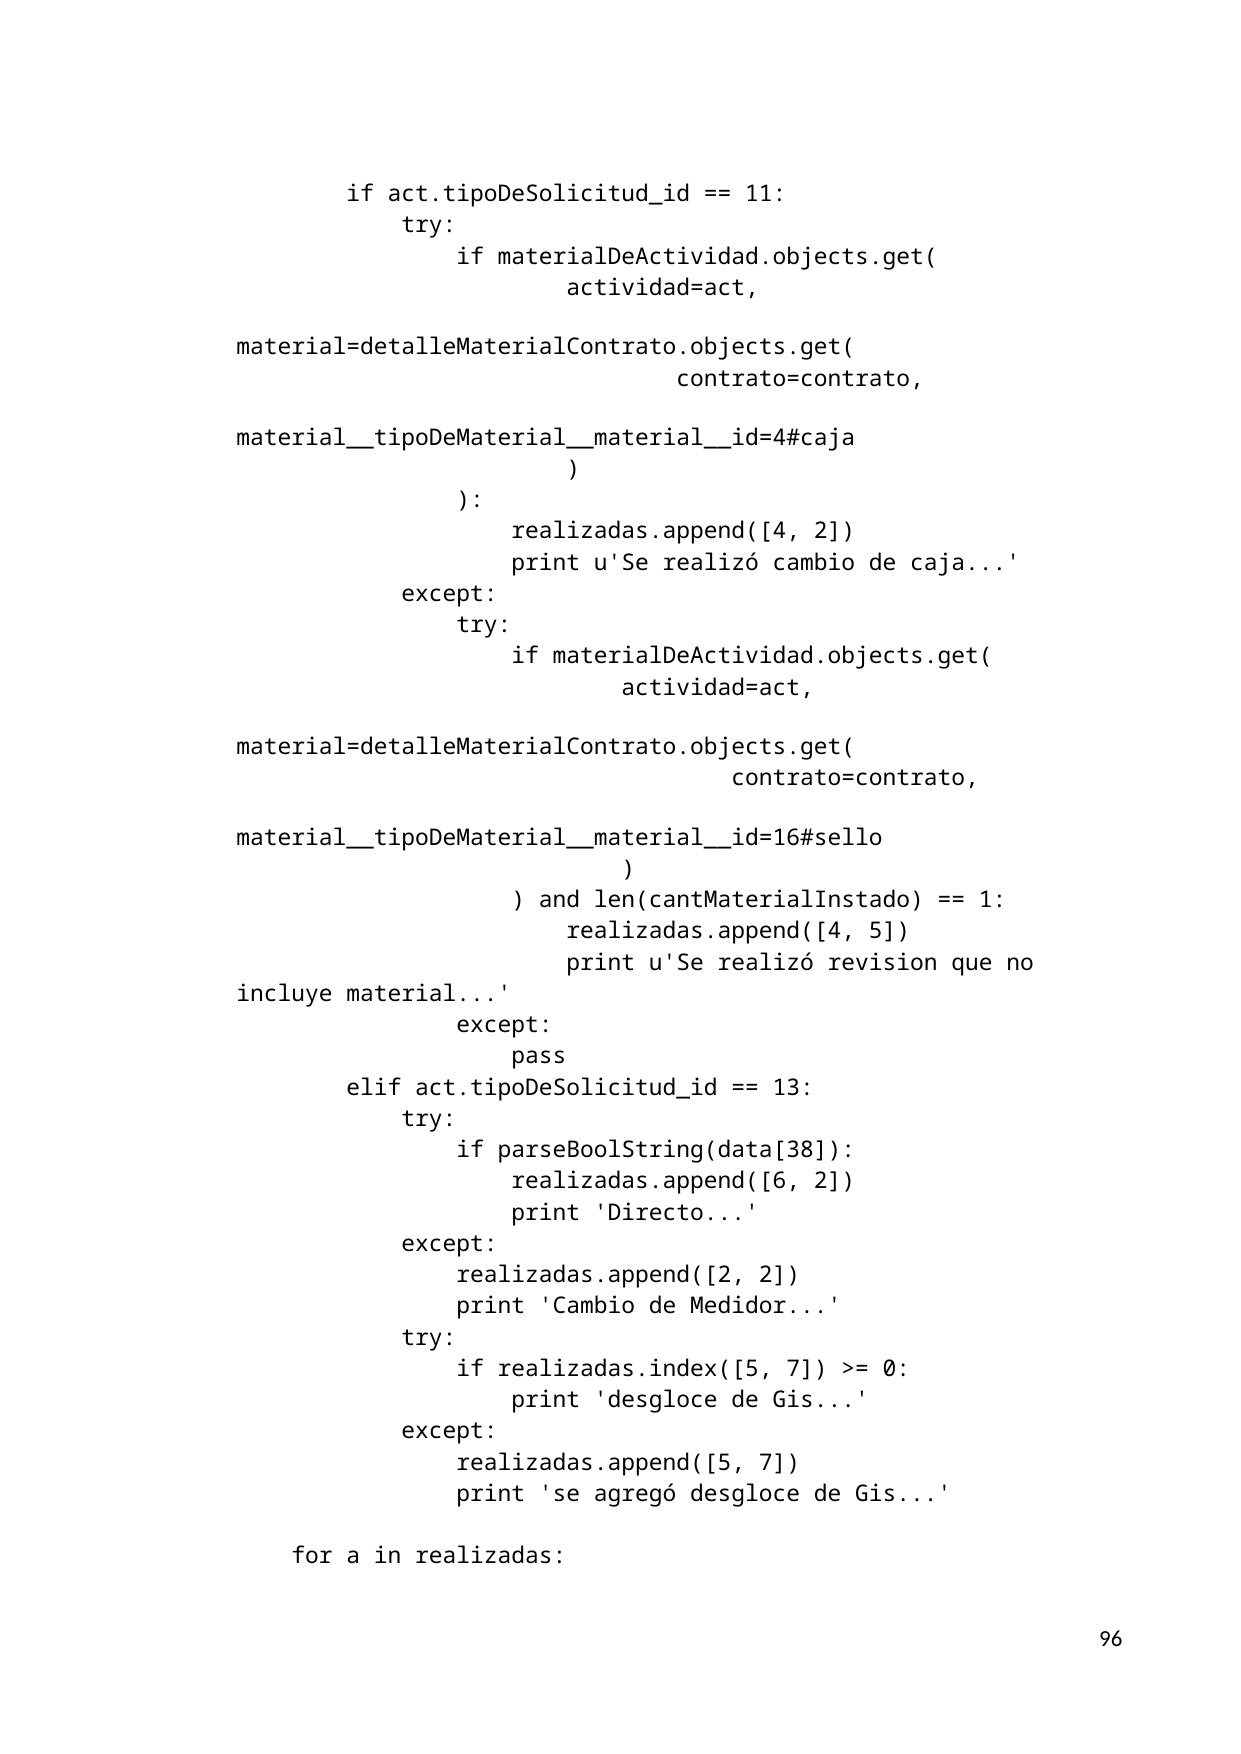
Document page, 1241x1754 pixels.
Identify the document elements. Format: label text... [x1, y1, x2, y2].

text realizadas.append([5, 7]) [236, 1446, 1122, 1477]
text if materialDeActividad.objects.get( [236, 639, 1122, 671]
text except: [236, 1008, 1122, 1039]
text print 'desgloce de Gis...' [236, 1383, 1122, 1414]
text realizadas.append([4, 2]) [236, 514, 1122, 546]
text pass [236, 1039, 1122, 1071]
text print 'se agregó desgloce de Gis...' [236, 1477, 1122, 1508]
text material__tipoDeMaterial__material__id=16#sello [236, 792, 1122, 852]
text except: [236, 577, 1122, 608]
text realizadas.append([2, 2]) [236, 1258, 1122, 1289]
text contrato=contrato, [236, 361, 1122, 393]
text except: [236, 1227, 1122, 1258]
text ) [236, 452, 1122, 483]
text try: [236, 1321, 1122, 1352]
text ) and len(cantMaterialInstado) == 1: [236, 883, 1122, 914]
text material=detalleMaterialContrato.objects.get( [236, 302, 1122, 361]
text for a in realizadas: [236, 1539, 1122, 1571]
text except: [236, 1414, 1122, 1446]
text print 'Cambio de Medidor...' [236, 1289, 1122, 1321]
text actividad=act, [236, 271, 1122, 302]
text realizadas.append([4, 5]) [236, 914, 1122, 946]
text if act.tipoDeSolicitud_id == 11: [236, 177, 1122, 208]
text print u'Se realizó revision que no incluye material...' [236, 946, 1122, 1008]
text material=detalleMaterialContrato.objects.get( [236, 702, 1122, 761]
text try: [236, 1102, 1122, 1133]
text actividad=act, [236, 671, 1122, 702]
text print 'Directo...' [236, 1196, 1122, 1227]
text try: [236, 608, 1122, 639]
text material__tipoDeMaterial__material__id=4#caja [236, 393, 1122, 452]
text elif act.tipoDeSolicitud_id == 13: [236, 1071, 1122, 1102]
text try: [236, 208, 1122, 240]
text ) [236, 852, 1122, 883]
text print u'Se realizó cambio de caja...' [236, 546, 1122, 577]
text if parseBoolString(data[38]): [236, 1133, 1122, 1164]
text contrato=contrato, [236, 761, 1122, 792]
text ): [236, 483, 1122, 514]
text if materialDeActividad.objects.get( [236, 240, 1122, 271]
text if realizadas.index([5, 7]) >= 0: [236, 1352, 1122, 1383]
text realizadas.append([6, 2]) [236, 1164, 1122, 1196]
